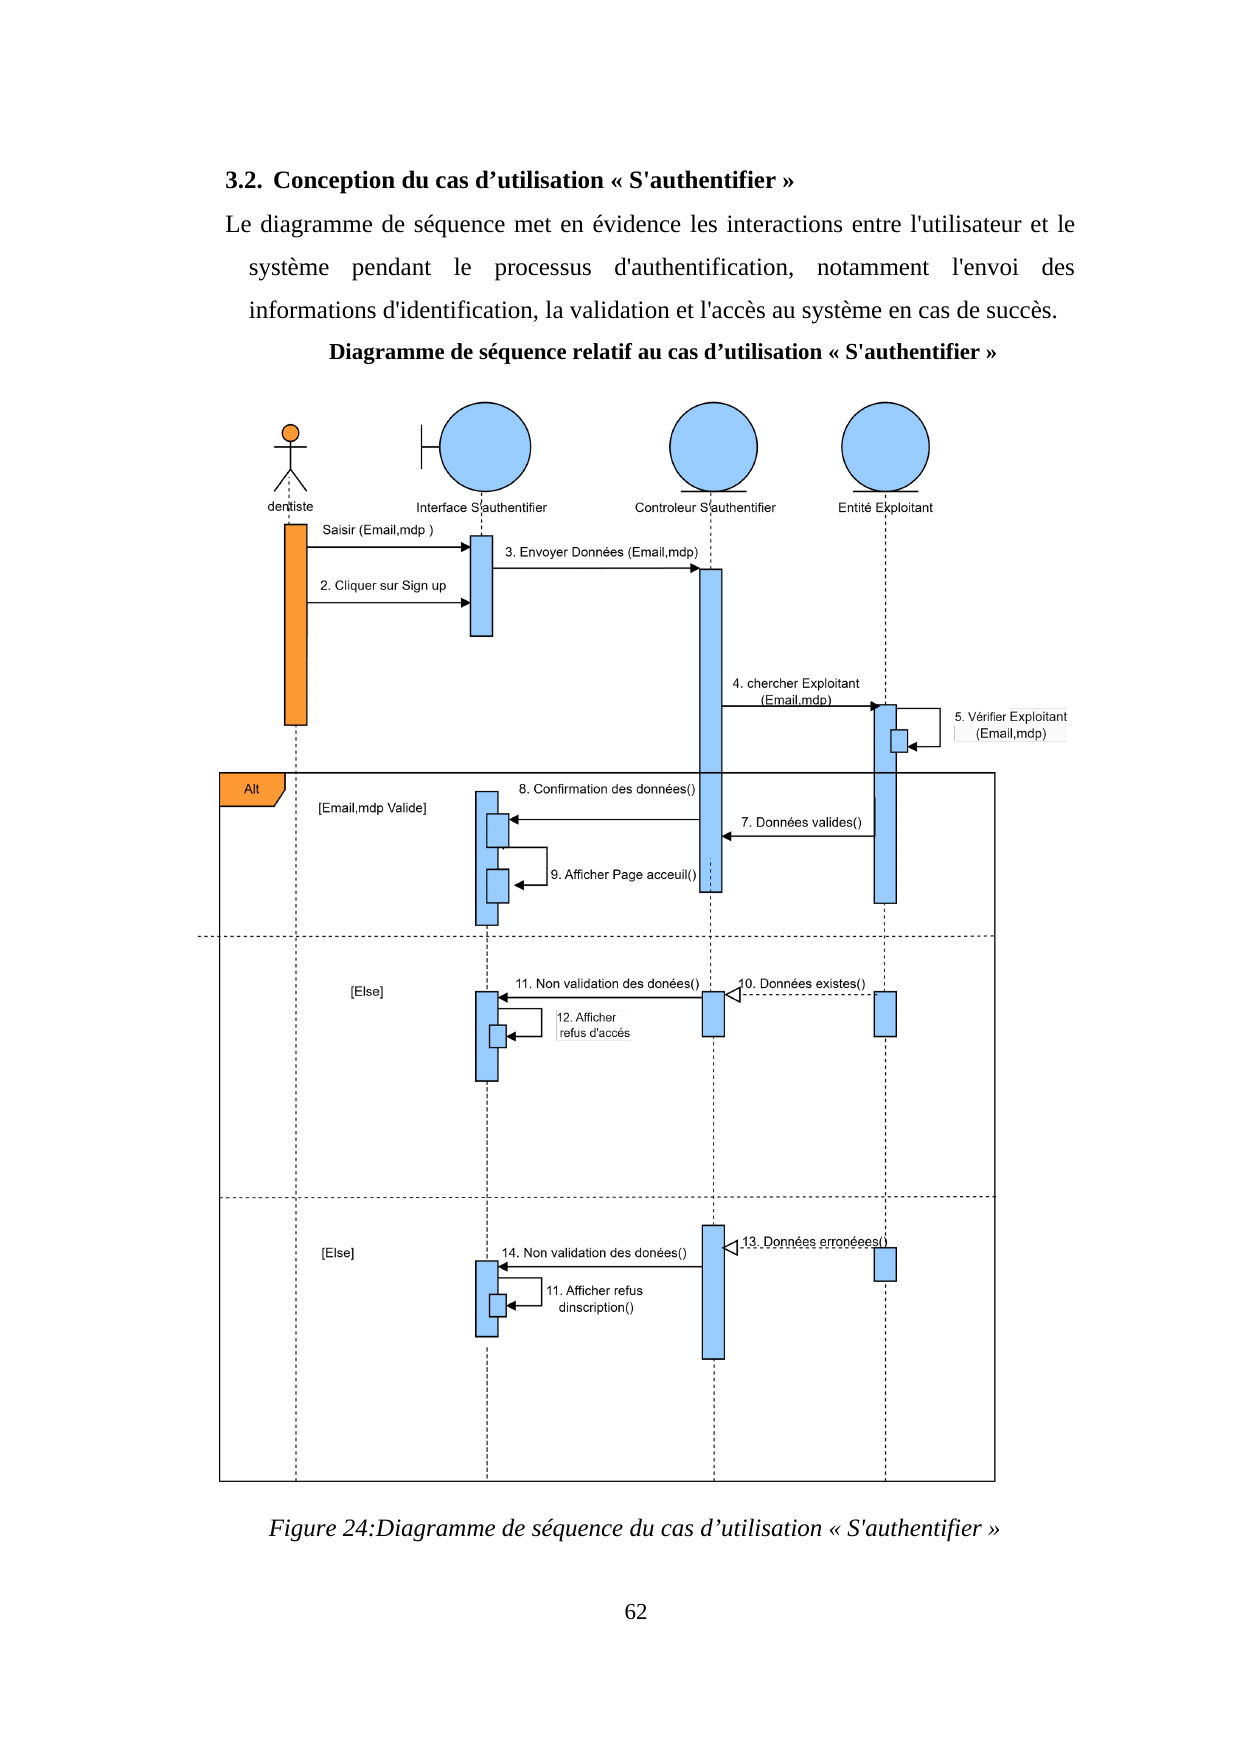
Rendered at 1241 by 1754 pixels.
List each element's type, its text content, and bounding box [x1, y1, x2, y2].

subtitle Figure 24:Diagramme de séquence du cas d’utilisation « S'authentifier » [48, 1513, 1223, 1542]
text Le diagramme de séquence met en évidence les interactions entre l'utilisateur et le système pendant le processus d'authentification, notamment l'envoi des informations d'identification, la validation et l'accès au système en cas de succès. [225, 209, 1076, 324]
list Diagramme de séquence relatif au cas d’utilisation « S'authentifier » [249, 338, 1076, 364]
list Conception du cas d’utilisation « S'authentifier » [225, 166, 1076, 194]
picture [197, 401, 1067, 1482]
